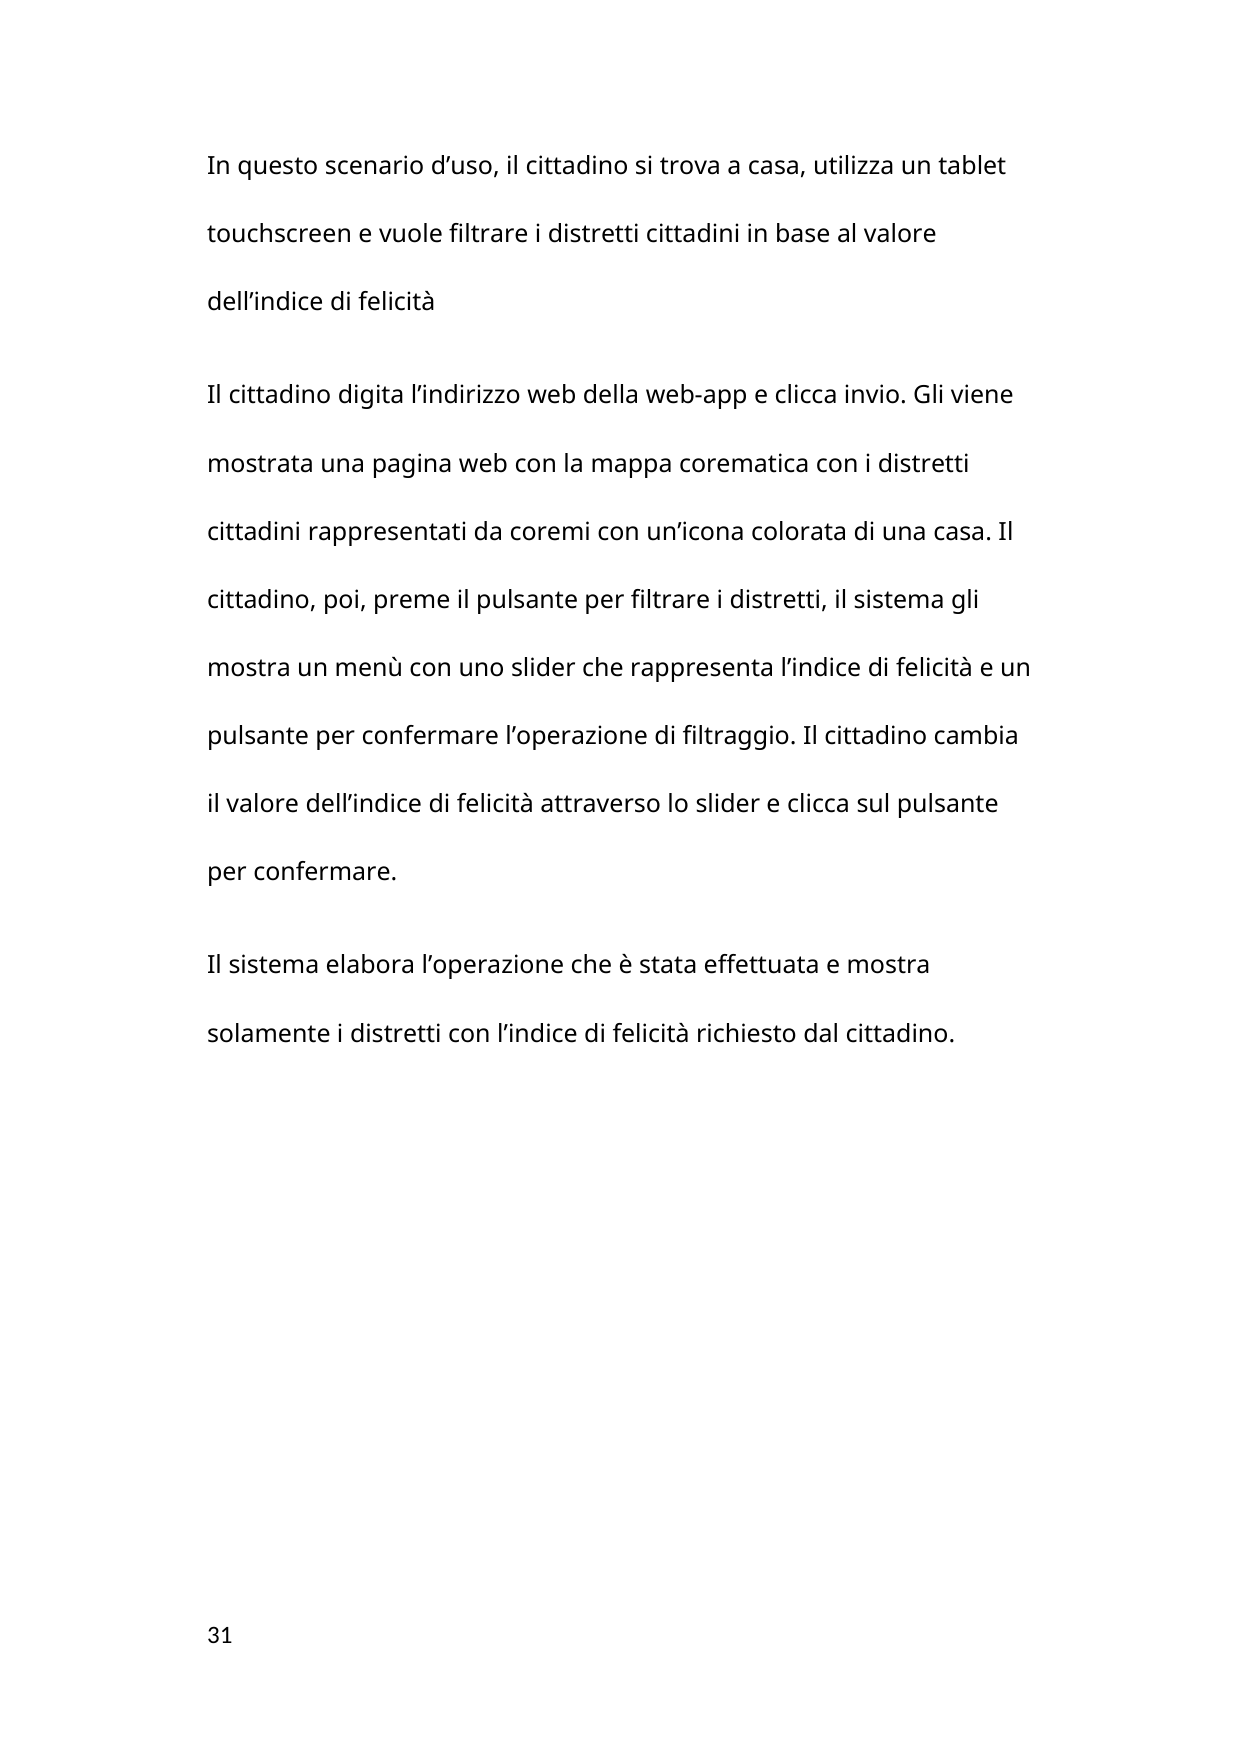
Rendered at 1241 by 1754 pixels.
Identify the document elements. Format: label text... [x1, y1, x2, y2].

text Il sistema elabora l’operazione che è stata effettuata e mostra solamente i distretti con l’indice di felicità richiesto dal cittadino. [207, 947, 1033, 1049]
text Il cittadino digita l’indirizzo web della web-app e clicca invio. Gli viene mostrata una pagina web con la mappa corematica con i distretti cittadini rappresentati da coremi con un’icona colorata di una casa. Il cittadino, poi, preme il pulsante per filtrare i distretti, il sistema gli mostra un menù con uno slider che rappresenta l’indice di felicità e un pulsante per confermare l’operazione di filtraggio. Il cittadino cambia il valore dell’indice di felicità attraverso lo slider e clicca sul pulsante per confermare. [207, 377, 1033, 888]
text In questo scenario d’uso, il cittadino si trova a casa, utilizza un tablet touchscreen e vuole filtrare i distretti cittadini in base al valore dell’indice di felicità [207, 148, 1033, 318]
